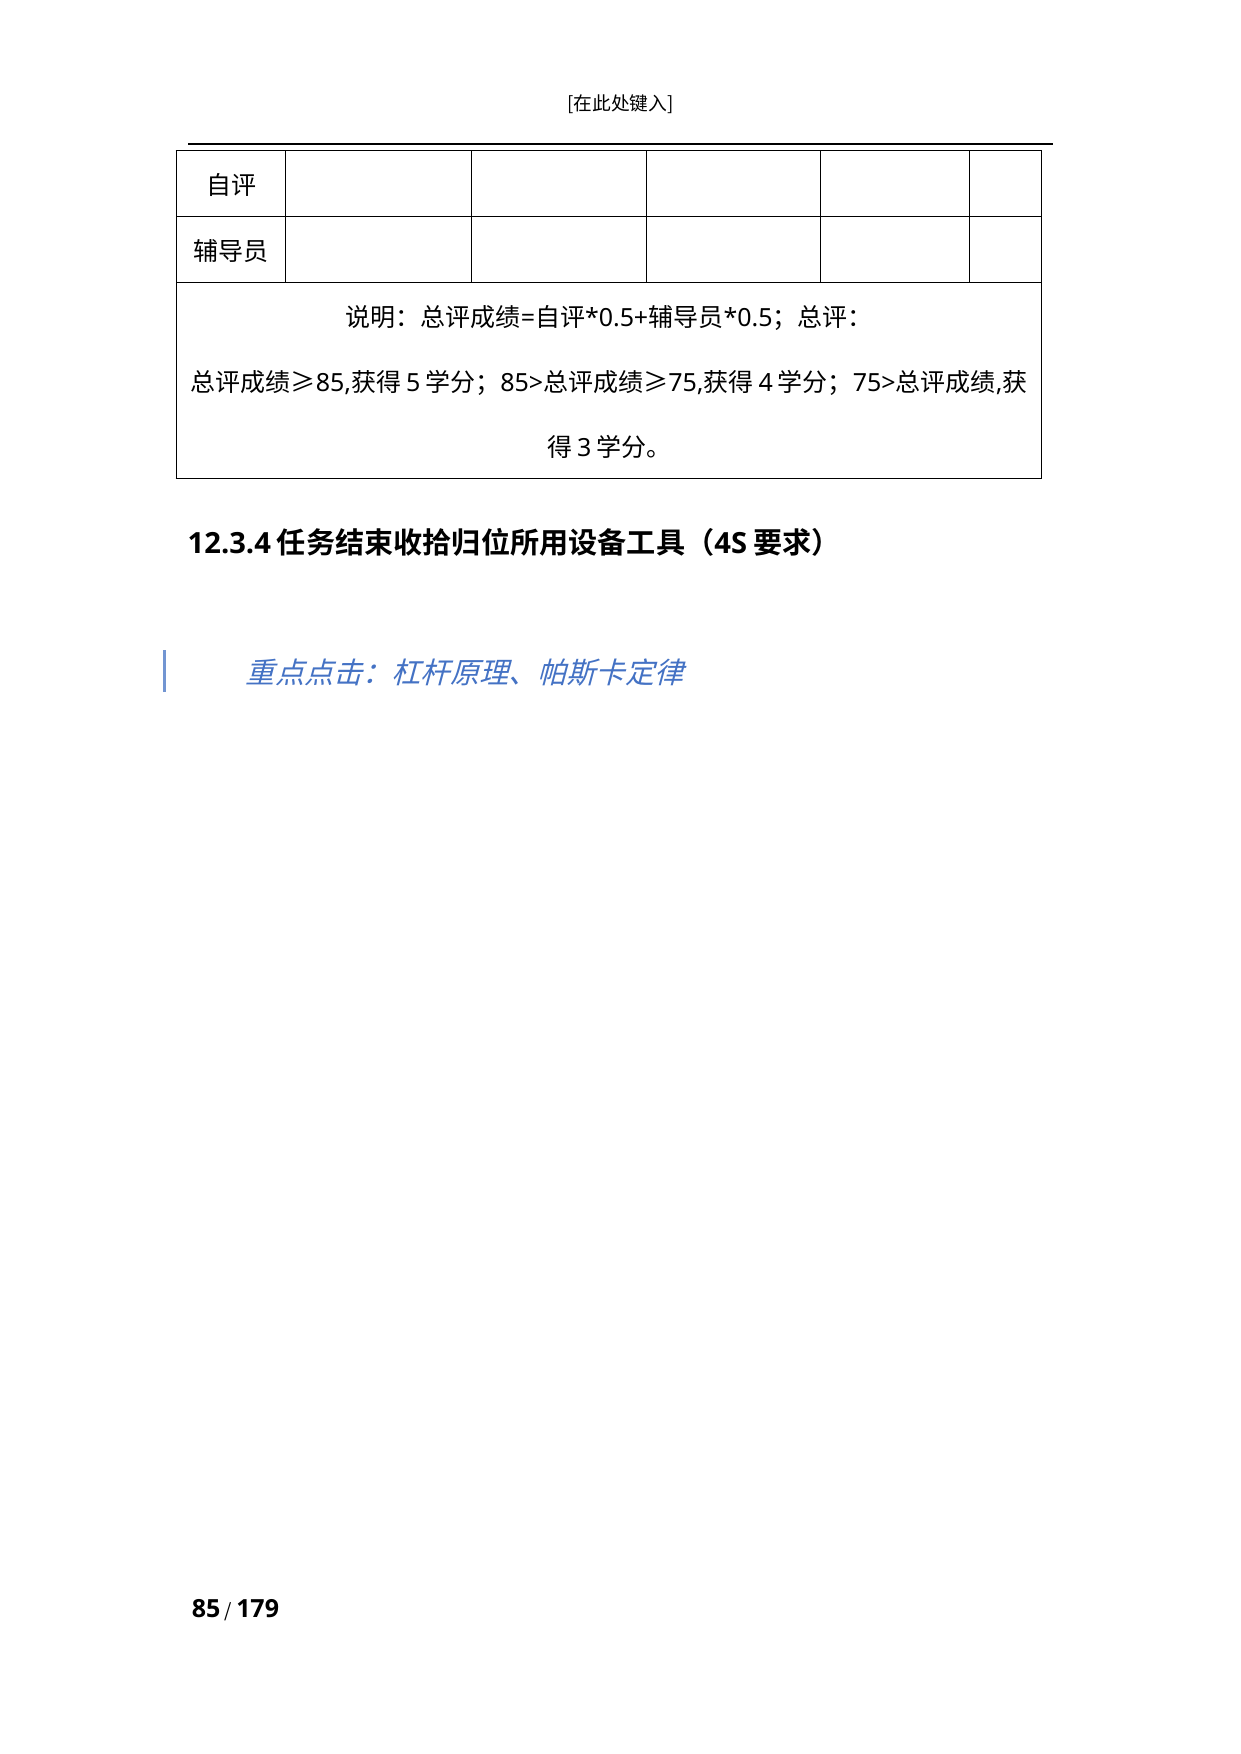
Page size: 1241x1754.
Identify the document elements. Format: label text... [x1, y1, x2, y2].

subtitle 12.3.4任务结束收拾归位所用设备工具（4S要求） [187, 508, 1053, 573]
table_cell [472, 151, 646, 216]
table_cell [647, 217, 820, 282]
table_cell [286, 217, 471, 282]
table_cell 辅导员 [177, 217, 285, 282]
table_cell [472, 217, 646, 282]
table_cell [970, 151, 1041, 216]
table_cell [970, 217, 1041, 282]
table_cell [821, 151, 969, 216]
table_cell [286, 151, 471, 216]
table_cell [647, 151, 820, 216]
table_cell [821, 217, 969, 282]
table_cell 自评 [177, 151, 285, 216]
table_cell 说明：总评成绩=自评*0.5+辅导员*0.5；总评： 总评成绩≥85,获得5学分；85>总评成绩≥75,获得4学分；75>总评成绩,获得3学分。 [177, 283, 1041, 478]
